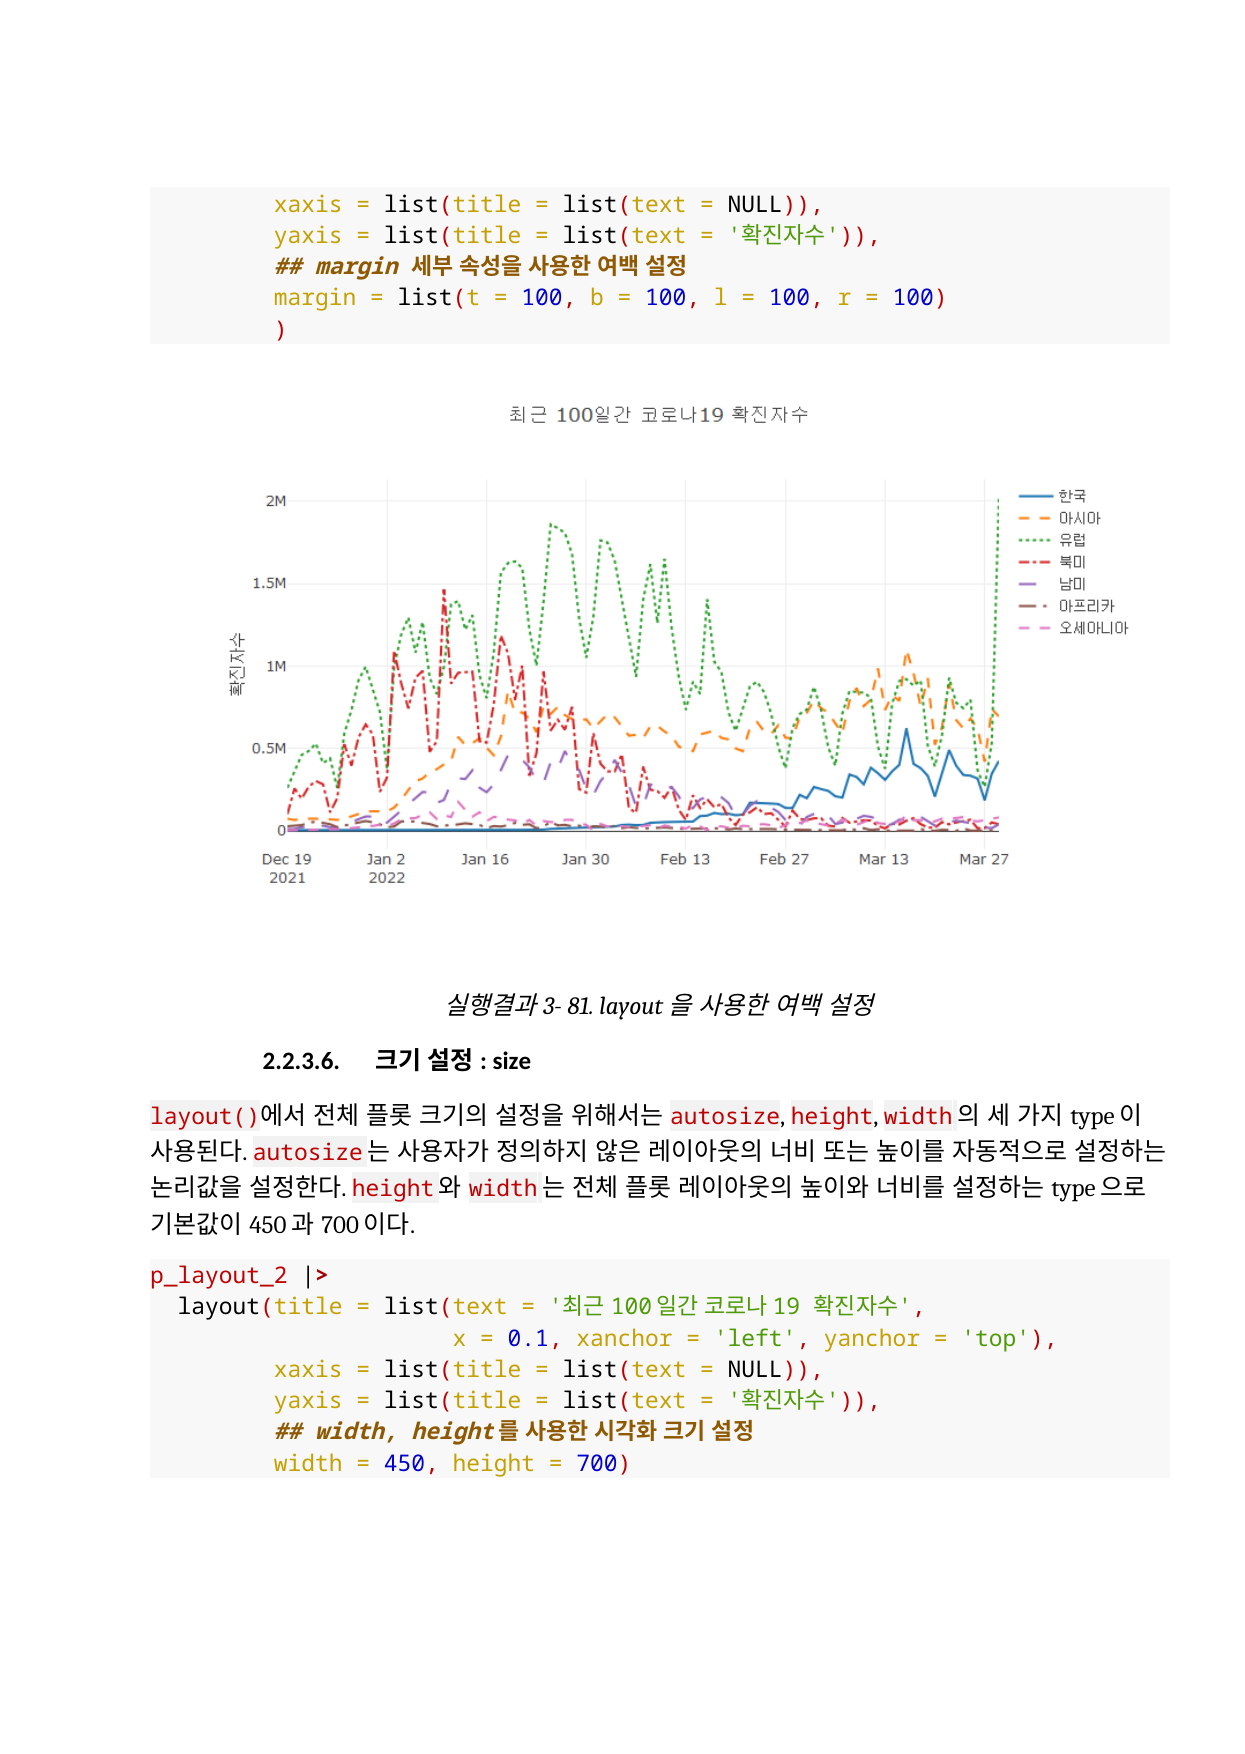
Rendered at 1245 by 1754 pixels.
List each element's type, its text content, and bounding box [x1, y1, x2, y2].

picture [172, 364, 1148, 965]
subtitle 크기 설정 : size [262, 1042, 1170, 1077]
text p_layout_2 |> layout(title = list(text = '최근 100일간 코로나19 확진자수', x = 0.1, xanchor = 'left', yanchor = 'top'), xaxis = list(title = list(text = NULL)), yaxis = list(title = list(text = '확진자수')), ## width, height를 사용한 시각화 크기 설정 width = 450, height = 700) [329, 1259, 1170, 1478]
text 실행결과 3- 81. layout을 사용한 여백 설정 [150, 985, 1170, 1022]
text layout()에서 전체 플롯 크기의 설정을 위해서는 autosize, height, width의 세 가지 type이 사용된다. autosize는 사용자가 정의하지 않은 레이아웃의 너비 또는 높이를 자동적으로 설정하는 논리값을 설정한다. height와 width는 전체 플롯 레이아웃의 높이와 너비를 설정하는 type으로 기본값이 450과 700이다. [150, 1095, 1170, 1240]
